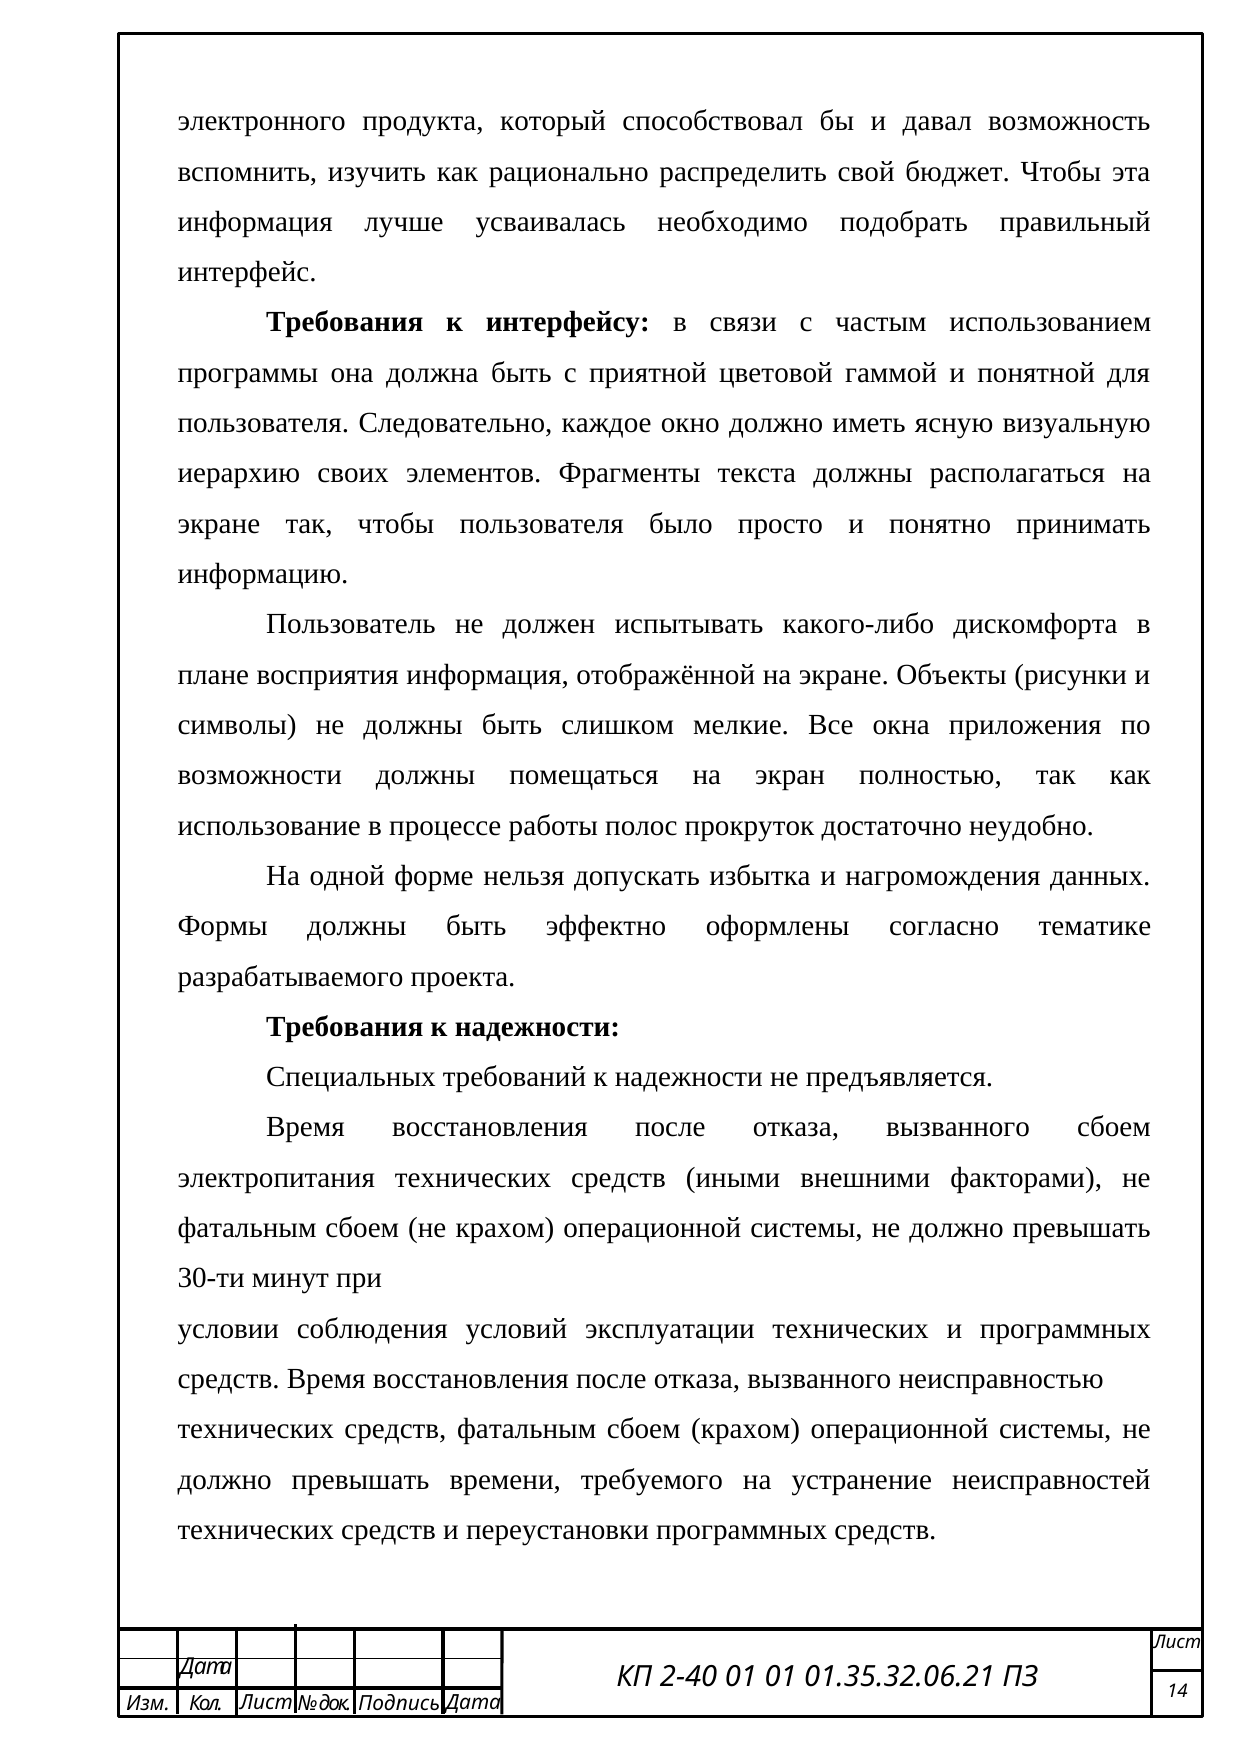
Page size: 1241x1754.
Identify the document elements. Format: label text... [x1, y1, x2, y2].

list Время восстановления после отказа, вызванного сбоем электропитания технических средств (иными внешними факторами), не фатальным сбоем (не крахом) операционной системы, не должно превышать 30-ти минут при [177, 1109, 1152, 1294]
list Специальных требований к надежности не предъявляется. [177, 1059, 1152, 1093]
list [177, 103, 1152, 288]
list Требования к надежности: [177, 1009, 1152, 1042]
list условии соблюдения условий эксплуатации технических и программных средств. Время восстановления после отказа, вызванного неисправностью [177, 1311, 1152, 1395]
list Пользователь не должен испытывать какого-либо дискомфорта в плане восприятия информация, отображённой на экране. Объекты (рисунки и символы) не должны быть слишком мелкие. Все окна приложения по возможности должны помещаться на экран полностью, так как использование в процессе работы полос прокруток достаточно неудобно. [177, 606, 1152, 841]
list На одной форме нельзя допускать избытка и нагромождения данных. Формы должны быть эффектно оформлены согласно тематике разрабатываемого проекта. [177, 858, 1152, 992]
list Требования к интерфейсу: в связи с частым использованием программы она должна быть с приятной цветовой гаммой и понятной для пользователя. Следовательно, каждое окно должно иметь ясную визуальную иерархию своих элементов. Фрагменты текста должны располагаться на экране так, чтобы пользователя было просто и понятно принимать информацию. [177, 304, 1152, 590]
list технических средств, фатальным сбоем (крахом) операционной системы, не должно превышать времени, требуемого на устранение неисправностей технических средств и переустановки программных средств. [177, 1411, 1152, 1546]
